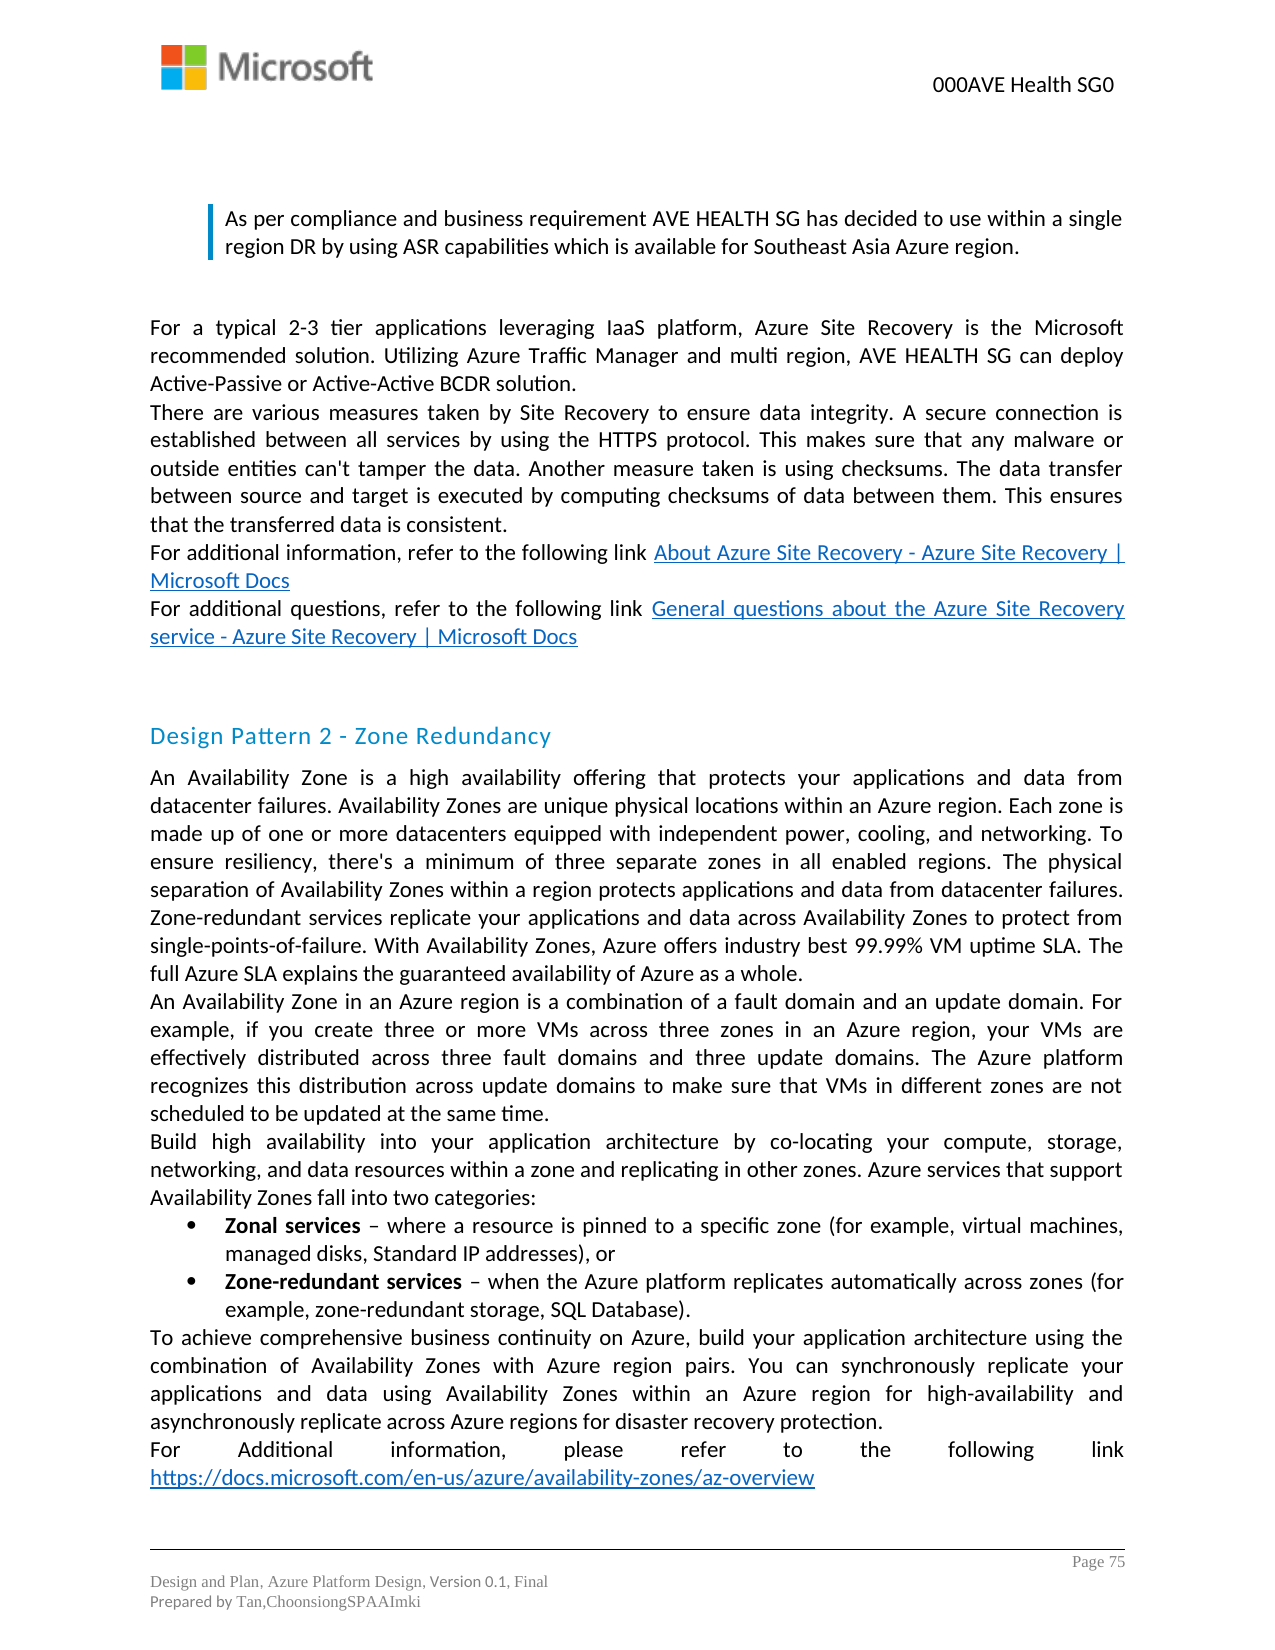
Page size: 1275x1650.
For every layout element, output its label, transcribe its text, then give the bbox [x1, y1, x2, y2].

picture [161, 45, 374, 91]
title As per compliance and business requirement AVE HEALTH SG has decided to use within a single region DR by using ASR capabilities which is available for Southeast Asia Azure region. [213, 204, 1125, 260]
text An Availability Zone is a high availability offering that protects your applications and data from datacenter failures. Availability Zones are unique physical locations within an Azure region. Each zone is made up of one or more datacenters equipped with independent power, cooling, and networking. To ensure resiliency, there's a minimum of three separate zones in all enabled regions. The physical separation of Availability Zones within a region protects applications and data from datacenter failures. Zone-redundant services replicate your applications and data across Availability Zones to protect from single-points-of-failure. With Availability Zones, Azure offers industry best 99.99% VM uptime SLA. The full Azure SLA explains the guaranteed availability of Azure as a whole. [150, 763, 1125, 987]
list Zone-redundant services – when the Azure platform replicates automatically across zones (for example, zone-redundant storage, SQL Database). [187, 1267, 1125, 1323]
text For Additional information, please refer to the following link https://docs.microsoft.com/en-us/azure/availability-zones/az-overview [150, 1435, 1125, 1491]
text There are various measures taken by Site Recovery to ensure data integrity. A secure connection is established between all services by using the HTTPS protocol. This makes sure that any malware or outside entities can't tamper the data. Another measure taken is using checksums. The data transfer between source and target is executed by computing checksums of data between them. This ensures that the transferred data is consistent. [150, 398, 1125, 538]
subtitle Design Pattern 2 - Zone Redundancy [150, 720, 1125, 750]
text To achieve comprehensive business continuity on Azure, build your application architecture using the combination of Availability Zones with Azure region pairs. You can synchronously replicate your applications and data using Availability Zones within an Azure region for high-availability and asynchronously replicate across Azure regions for disaster recovery protection. [150, 1323, 1125, 1435]
text For additional information, refer to the following link About Azure Site Recovery - Azure Site Recovery | Microsoft Docs [150, 538, 1125, 594]
list Zonal services – where a resource is pinned to a specific zone (for example, virtual machines, managed disks, Standard IP addresses), or [187, 1211, 1125, 1267]
text Build high availability into your application architecture by co-locating your compute, storage, networking, and data resources within a zone and replicating in other zones. Azure services that support Availability Zones fall into two categories: [150, 1127, 1125, 1211]
text An Availability Zone in an Azure region is a combination of a fault domain and an update domain. For example, if you create three or more VMs across three zones in an Azure region, your VMs are effectively distributed across three fault domains and three update domains. The Azure platform recognizes this distribution across update domains to make sure that VMs in different zones are not scheduled to be updated at the same time. [150, 987, 1125, 1127]
text For additional questions, refer to the following link General questions about the Azure Site Recovery service - Azure Site Recovery | Microsoft Docs [150, 594, 1125, 650]
text For a typical 2-3 tier applications leveraging IaaS platform, Azure Site Recovery is the Microsoft recommended solution. Utilizing Azure Traffic Manager and multi region, AVE HEALTH SG can deploy Active-Passive or Active-Active BCDR solution. [150, 313, 1125, 398]
